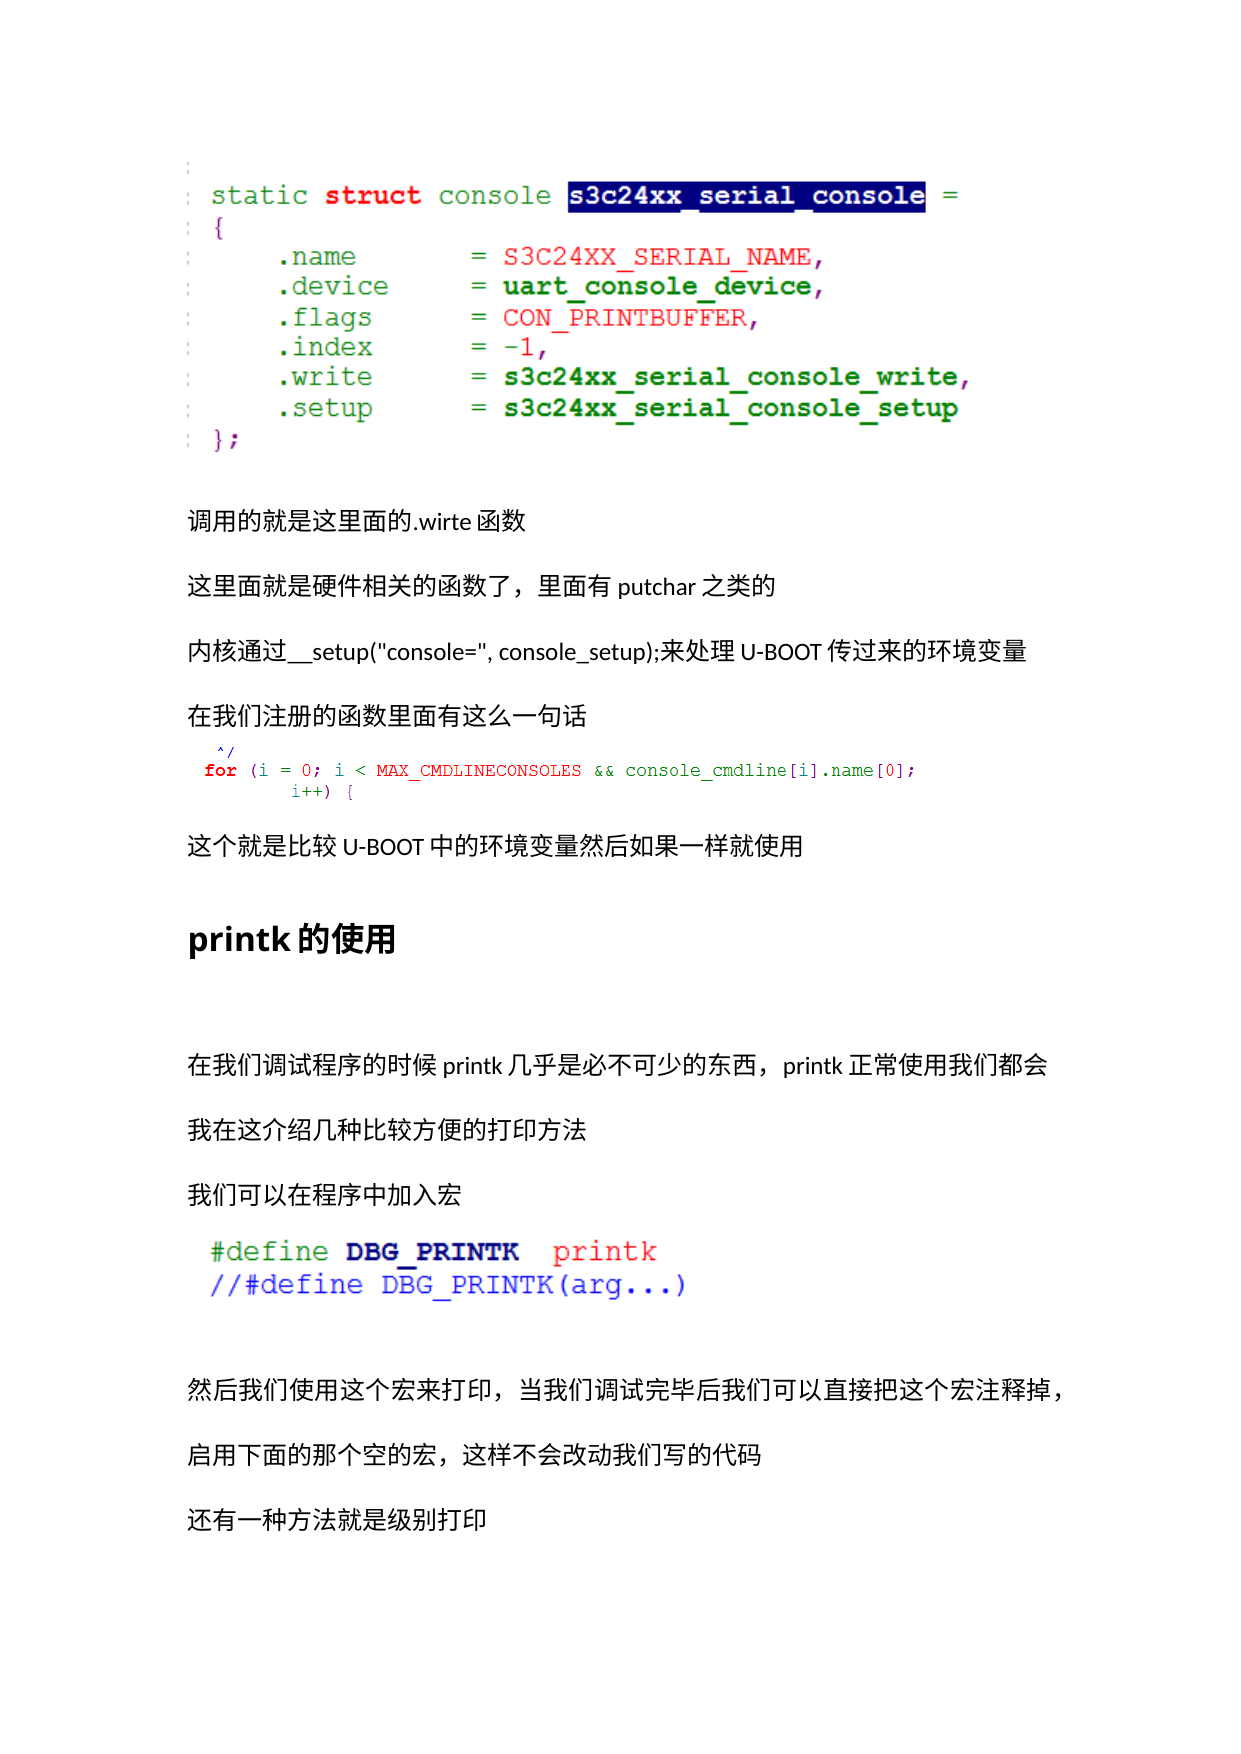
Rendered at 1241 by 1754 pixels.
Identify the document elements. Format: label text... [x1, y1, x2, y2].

text 在我们调试程序的时候printk几乎是必不可少的东西，printk正常使用我们都会 [187, 1031, 1053, 1096]
picture [187, 1226, 750, 1328]
text 然后我们使用这个宏来打印，当我们调试完毕后我们可以直接把这个宏注释掉，启用下面的那个空的宏，这样不会改动我们写的代码 [187, 1356, 1053, 1486]
text 这个就是比较U-BOOT中的环境变量然后如果一样就使用 [187, 812, 1053, 877]
text 我们可以在程序中加入宏 [187, 1161, 1053, 1226]
text 在我们注册的函数里面有这么一句话 [187, 682, 1053, 747]
text 我在这介绍几种比较方便的打印方法 [187, 1096, 1053, 1161]
picture [187, 747, 1053, 803]
text 还有一种方法就是级别打印 [187, 1486, 1053, 1551]
text 内核通过__setup("console=", console_setup);来处理U-BOOT传过来的环境变量 [187, 617, 1053, 682]
subtitle printk的使用 [187, 904, 1053, 969]
picture [187, 162, 1053, 458]
text 这里面就是硬件相关的函数了，里面有putchar之类的 [187, 552, 1053, 617]
text 调用的就是这里面的.wirte函数 [187, 487, 1053, 552]
